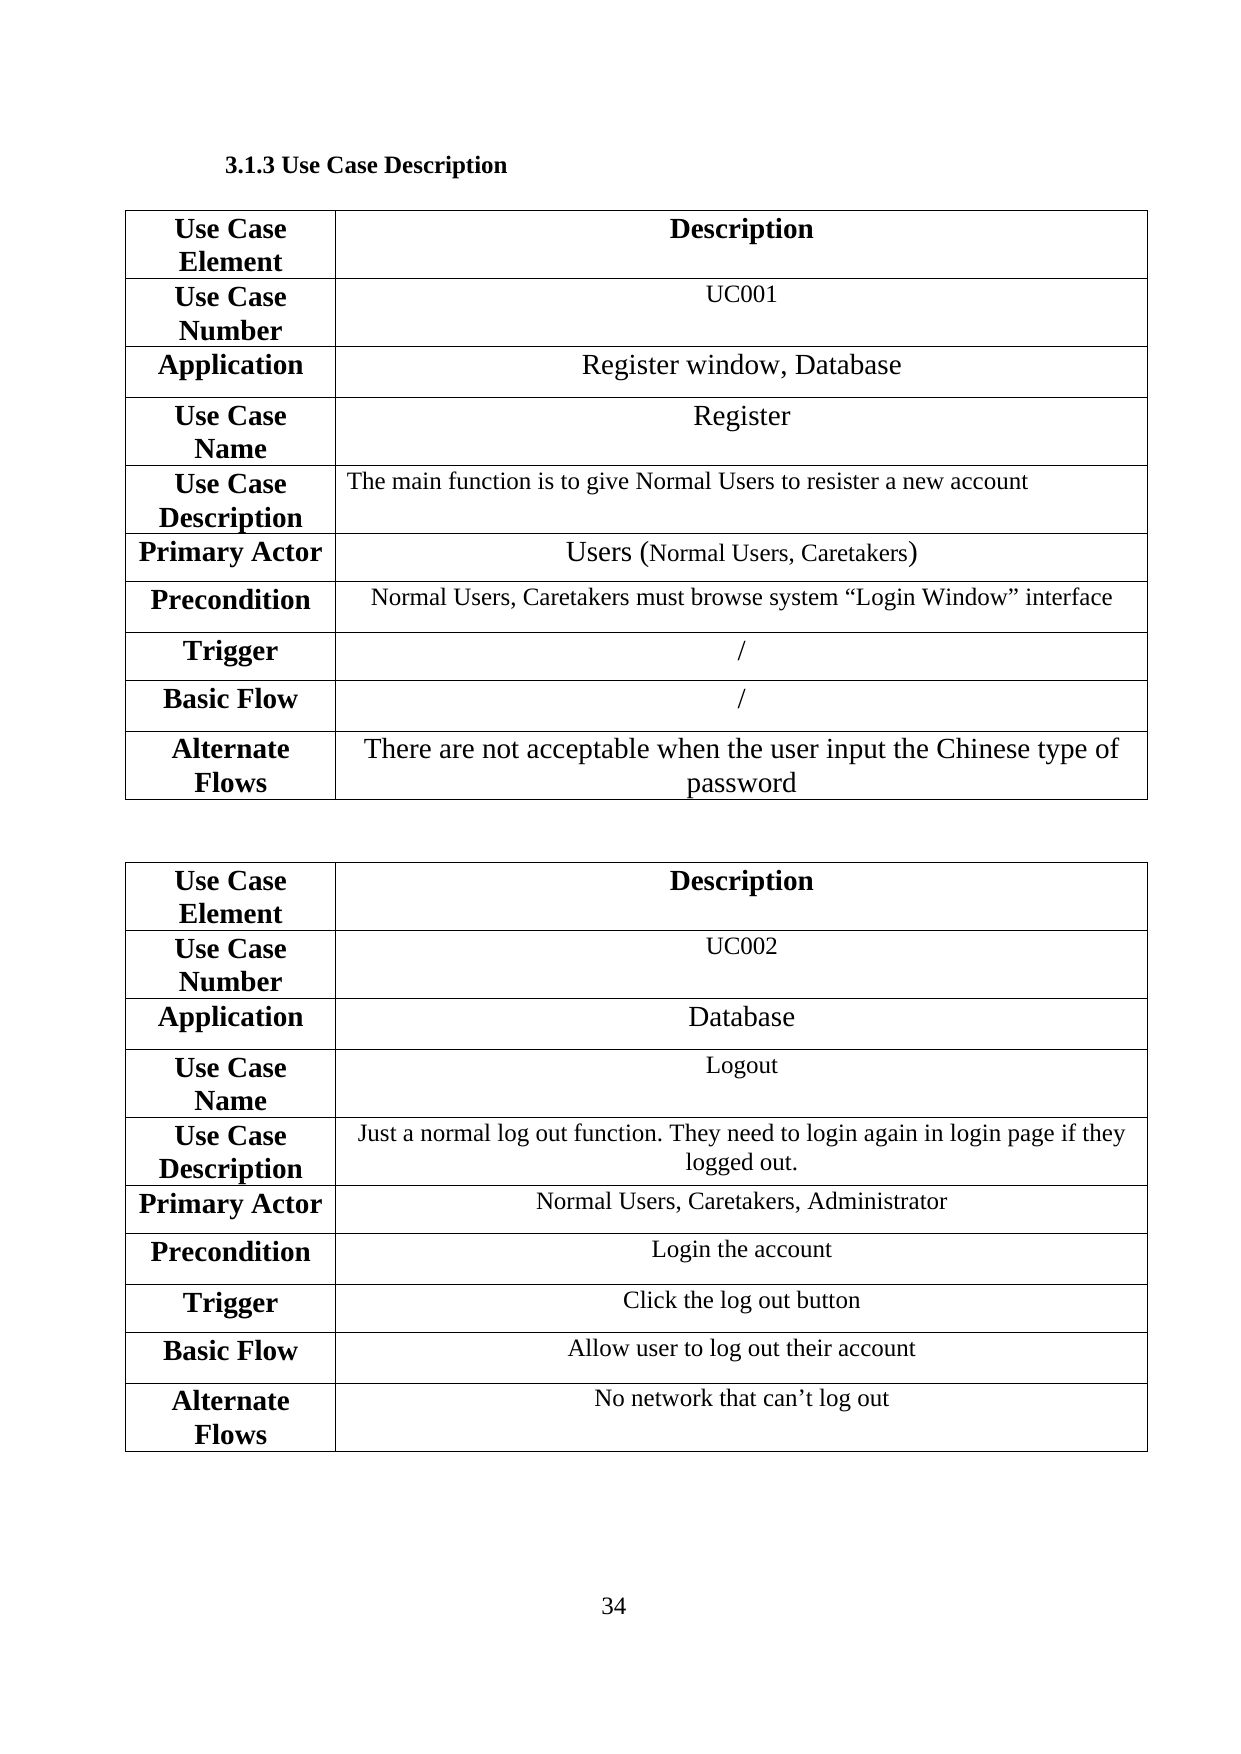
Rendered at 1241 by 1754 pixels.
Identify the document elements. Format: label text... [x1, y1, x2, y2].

table_cell Database [336, 999, 1147, 1049]
table_cell Logout [336, 1050, 1147, 1117]
table_cell Use Case Number [126, 931, 335, 998]
table_cell Register window, Database [336, 347, 1147, 397]
table_cell Use Case Name [126, 1050, 335, 1117]
table_cell UC001 [336, 279, 1147, 346]
table_cell Login the account [336, 1234, 1147, 1284]
table_cell The main function is to give Normal Users to resister a new account [336, 466, 1147, 533]
table_cell Primary Actor [126, 1186, 335, 1233]
table_cell Users (Normal Users, Caretakers) [336, 534, 1147, 581]
table_cell Precondition [126, 1234, 335, 1284]
table_cell Use Case Name [126, 398, 335, 465]
table_cell Alternate Flows [126, 1384, 335, 1451]
table_cell Register [336, 398, 1147, 465]
table_cell Just a normal log out function. They need to login again in login page if they logged out. [336, 1118, 1147, 1185]
subtitle 3.1.3 Use Case Description [225, 150, 1159, 179]
table_cell Use Case Description [126, 1118, 335, 1185]
table_cell Precondition [126, 582, 335, 632]
table_cell Trigger [126, 633, 335, 680]
table_cell Normal Users, Caretakers, Administrator [336, 1186, 1147, 1233]
table_cell No network that can’t log out [336, 1384, 1147, 1451]
table_cell Alternate Flows [126, 732, 335, 799]
table_cell / [336, 633, 1147, 680]
table_cell Normal Users, Caretakers must browse system “Login Window” interface [336, 582, 1147, 632]
table_header Description [336, 211, 1147, 278]
table_cell Application [126, 347, 335, 397]
table_cell Click the log out button [336, 1285, 1147, 1332]
table_header Use Case Element [126, 211, 335, 278]
table_header Description [336, 863, 1147, 930]
table_cell Basic Flow [126, 1333, 335, 1382]
table_cell UC002 [336, 931, 1147, 998]
table_cell There are not acceptable when the user input the Chinese type of password [336, 732, 1147, 799]
table_cell Primary Actor [126, 534, 335, 581]
table_cell Basic Flow [126, 681, 335, 731]
table_header Use Case Element [126, 863, 335, 930]
table_cell Use Case Number [126, 279, 335, 346]
table_cell Trigger [126, 1285, 335, 1332]
table_cell Application [126, 999, 335, 1049]
table_cell / [336, 681, 1147, 731]
table_cell Allow user to log out their account [336, 1333, 1147, 1382]
table_cell Use Case Description [126, 466, 335, 533]
